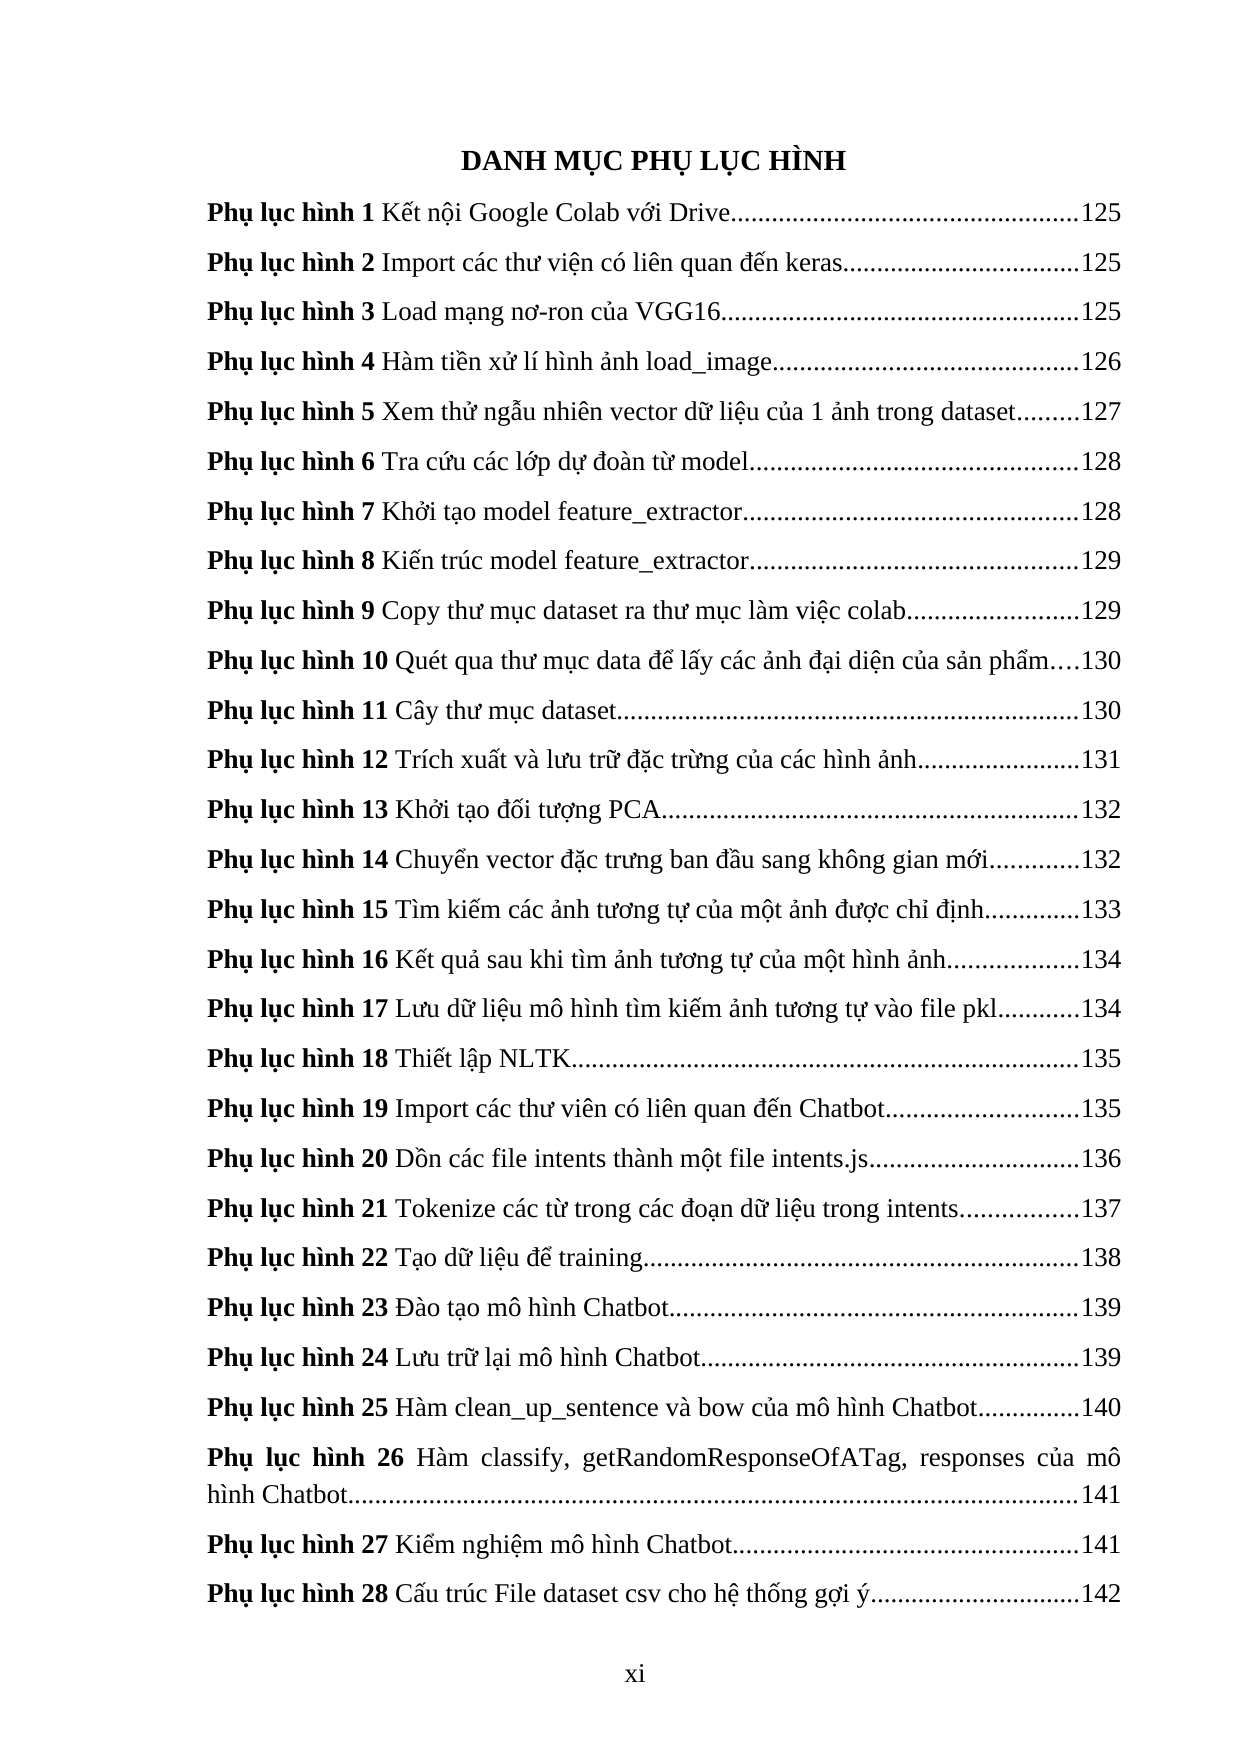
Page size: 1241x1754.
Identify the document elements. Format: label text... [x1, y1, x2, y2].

text Phụ lục hình 13 Khởi tạo đối tượng PCA 132 [148, 793, 1122, 824]
text Phụ lục hình 10 Quét qua thư mục data để lấy các ảnh đại diện của sản phẩm 130 [148, 644, 1122, 675]
text Phụ lục hình 9 Copy thư mục dataset ra thư mục làm việc colab 129 [148, 594, 1122, 625]
text Phụ lục hình 22 Tạo dữ liệu để training 138 [148, 1241, 1122, 1273]
text Phụ lục hình 7 Khởi tạo model feature_extractor 128 [148, 494, 1122, 526]
text Phụ lục hình 6 Tra cứu các lớp dự đoàn từ model 128 [148, 445, 1122, 476]
text Phụ lục hình 24 Lưu trữ lại mô hình Chatbot 139 [148, 1341, 1122, 1372]
text Phụ lục hình 27 Kiểm nghiệm mô hình Chatbot 141 [148, 1528, 1122, 1559]
text Phụ lục hình 28 Cấu trúc File dataset csv cho hệ thống gợi ý 142 [148, 1577, 1122, 1609]
text Phụ lục hình 26 Hàm classify, getRandomResponseOfATag, responses của mô hình Chatbot 141 [207, 1441, 1122, 1509]
text Phụ lục hình 19 Import các thư viên có liên quan đến Chatbot 135 [148, 1092, 1122, 1123]
text Phụ lục hình 14 Chuyển vector đặc trưng ban đầu sang không gian mới 132 [148, 843, 1122, 874]
subtitle DANH MỤC PHỤ LỤC HÌNH [185, 143, 1122, 177]
text Phụ lục hình 4 Hàm tiền xử lí hình ảnh load_image 126 [148, 345, 1122, 376]
text Phụ lục hình 17 Lưu dữ liệu mô hình tìm kiếm ảnh tương tự vào file pkl 134 [148, 992, 1122, 1024]
text Phụ lục hình 21 Tokenize các từ trong các đoạn dữ liệu trong intents 137 [148, 1192, 1122, 1223]
text Phụ lục hình 20 Dồn các file intents thành một file intents.js 136 [148, 1142, 1122, 1173]
text Phụ lục hình 1 Kết nội Google Colab với Drive 125 [148, 196, 1122, 227]
text Phụ lục hình 12 Trích xuất và lưu trữ đặc trừng của các hình ảnh 131 [148, 743, 1122, 775]
text Phụ lục hình 8 Kiến trúc model feature_extractor 129 [148, 544, 1122, 576]
text Phụ lục hình 16 Kết quả sau khi tìm ảnh tương tự của một hình ảnh 134 [148, 943, 1122, 974]
text Phụ lục hình 3 Load mạng nơ-ron của VGG16 125 [148, 295, 1122, 327]
text Phụ lục hình 15 Tìm kiếm các ảnh tương tự của một ảnh được chỉ định 133 [148, 893, 1122, 924]
text Phụ lục hình 18 Thiết lập NLTK 135 [148, 1042, 1122, 1073]
text Phụ lục hình 25 Hàm clean_up_sentence và bow của mô hình Chatbot 140 [148, 1391, 1122, 1422]
text Phụ lục hình 2 Import các thư viện có liên quan đến keras 125 [148, 246, 1122, 277]
text Phụ lục hình 11 Cây thư mục dataset 130 [148, 694, 1122, 725]
text Phụ lục hình 5 Xem thử ngẫu nhiên vector dữ liệu của 1 ảnh trong dataset 127 [148, 395, 1122, 426]
text Phụ lục hình 23 Đào tạo mô hình Chatbot 139 [148, 1291, 1122, 1322]
